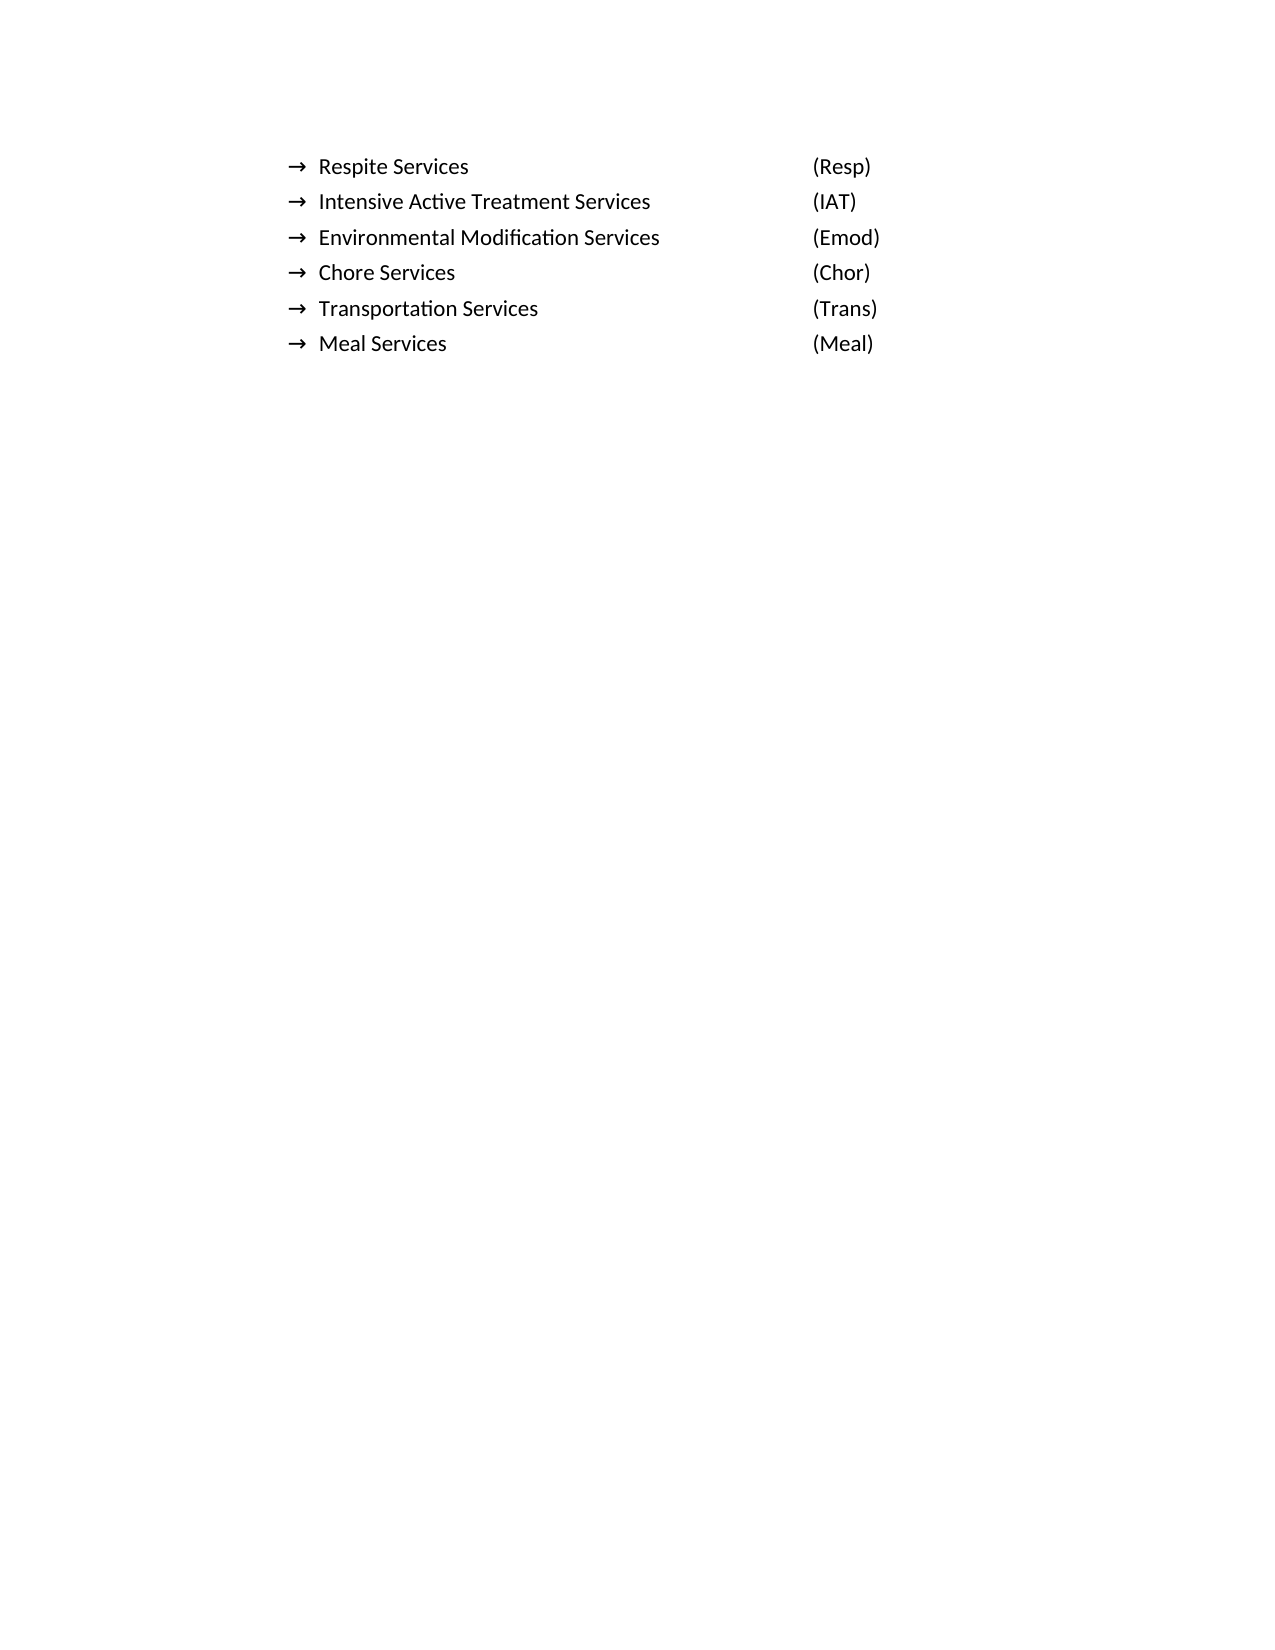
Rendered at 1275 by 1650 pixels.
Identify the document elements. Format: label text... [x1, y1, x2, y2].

text → Transportation Services (Trans) [287, 291, 1139, 323]
text → Respite Services (Resp) [287, 150, 1139, 181]
text → Environmental Modification Services (Emod) [287, 221, 1139, 252]
text → Intensive Active Treatment Services (IAT) [287, 185, 1139, 216]
text → Meal Services (Meal) [287, 327, 1139, 358]
text → Chore Services (Chor) [287, 256, 1139, 287]
